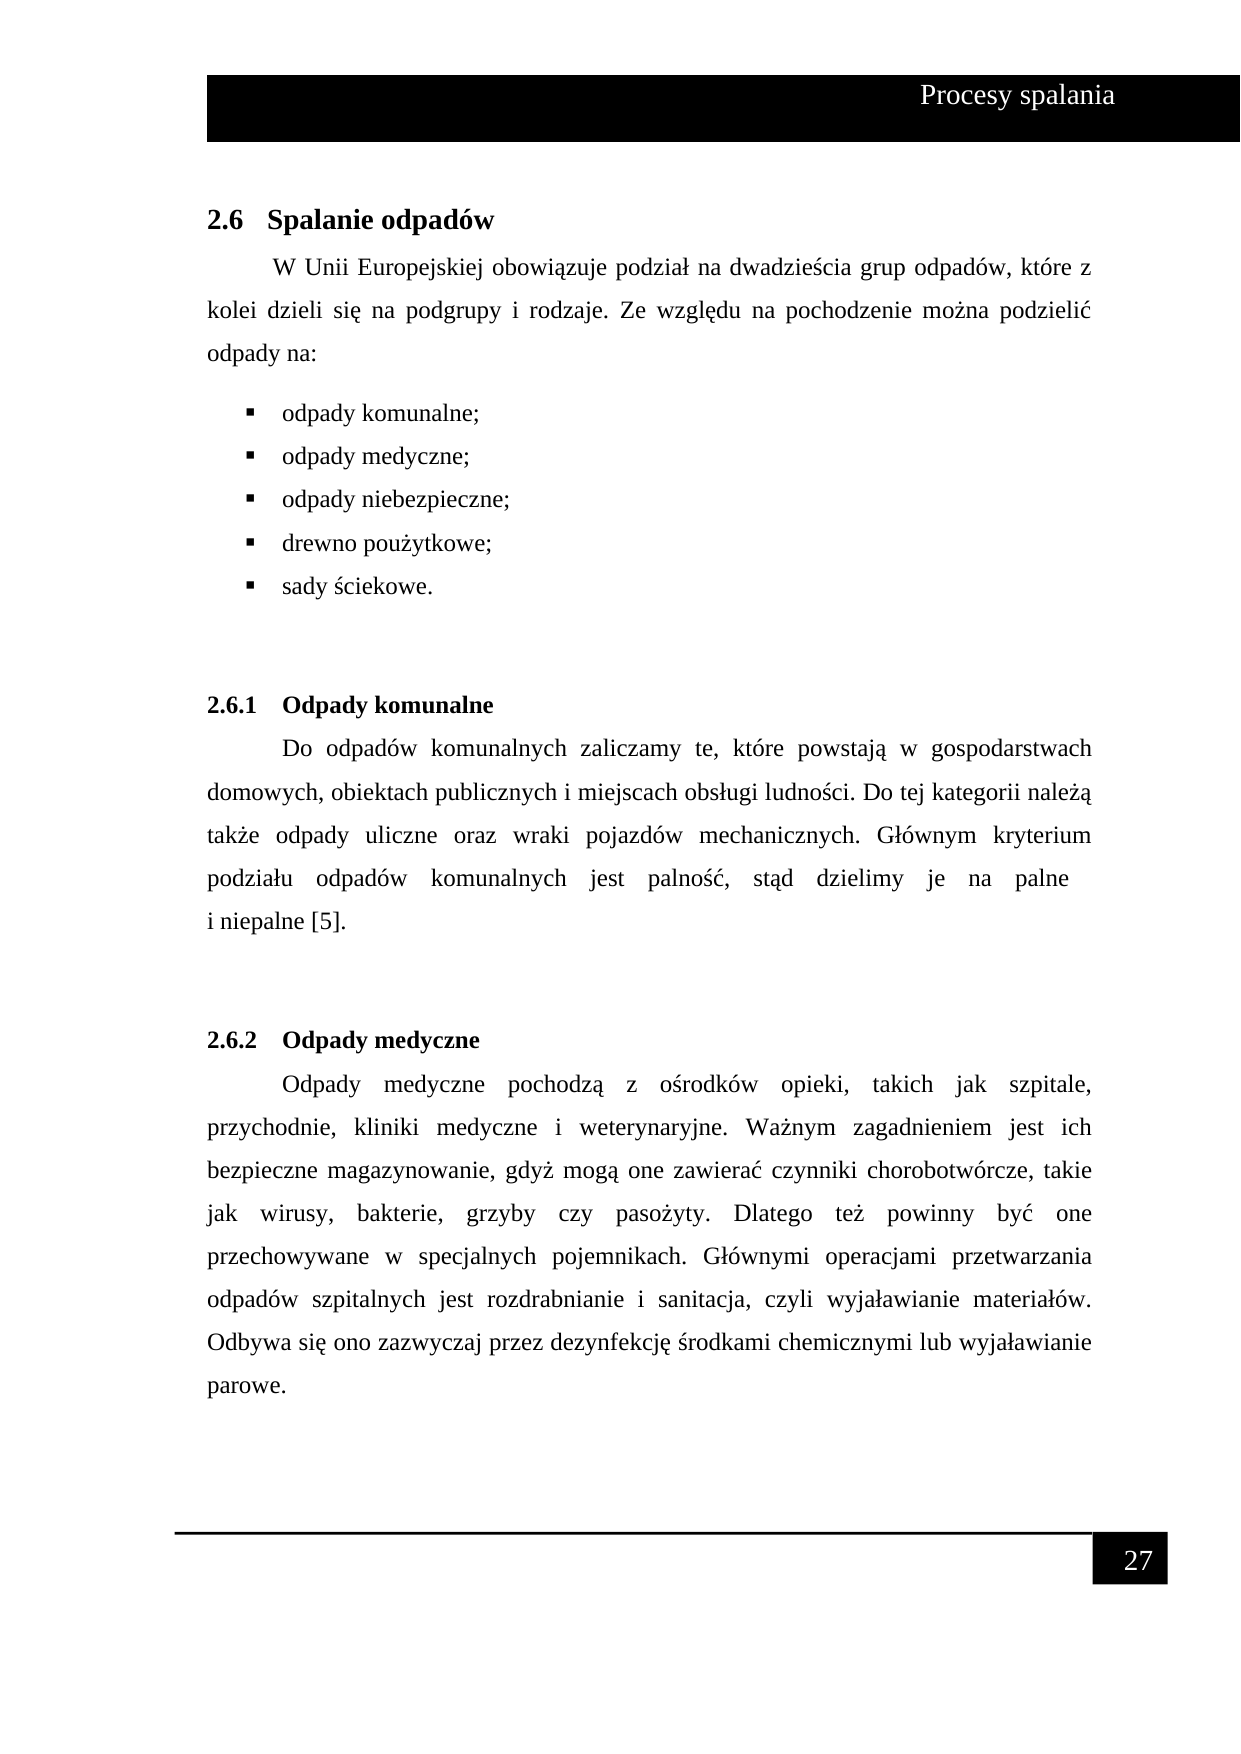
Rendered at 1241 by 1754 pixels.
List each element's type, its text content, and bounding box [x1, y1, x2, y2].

text Odpady medyczne pochodzą z ośrodków opieki, takich jak szpitale, przychodnie, kliniki medyczne i weterynaryjne. Ważnym zagadnieniem jest ich bezpieczne magazynowanie, gdyż mogą one zawierać czynniki chorobotwórcze, takie jak wirusy, bakterie, grzyby czy pasożyty. Dlatego też powinny być one przechowywane w specjalnych pojemnikach. Głównymi operacjami przetwarzania odpadów szpitalnych jest rozdrabnianie i sanitacja, czyli wyjaławianie materiałów. Odbywa się ono zazwyczaj przez dezynfekcję środkami chemicznymi lub wyjaławianie parowe. [207, 1069, 1092, 1399]
text Do odpadów komunalnych zaliczamy te, które powstają w gospodarstwach domowych, obiektach publicznych i miejscach obsługi ludności. Do tej kategorii należą także odpady uliczne oraz wraki pojazdów mechanicznych. Głównym kryterium podziału odpadów komunalnych jest palność, stąd dzielimy je na palne i niepalne [5]. [207, 733, 1092, 935]
list odpady niebezpieczne; [244, 484, 1092, 513]
subtitle Odpady medyczne [207, 1026, 1092, 1054]
list sady ściekowe. [244, 571, 1092, 599]
text W Unii Europejskiej obowiązuje podział na dwadzieścia grup odpadów, które z kolei dzieli się na podgrupy i rodzaje. Ze względu na pochodzenie można podzielić odpady na: [207, 252, 1092, 367]
list drewno poużytkowe; [244, 528, 1092, 556]
subtitle Spalanie odpadów [207, 202, 1092, 236]
subtitle Odpady komunalne [207, 690, 1092, 719]
list odpady komunalne; [244, 398, 1092, 427]
list odpady medyczne; [244, 441, 1092, 470]
